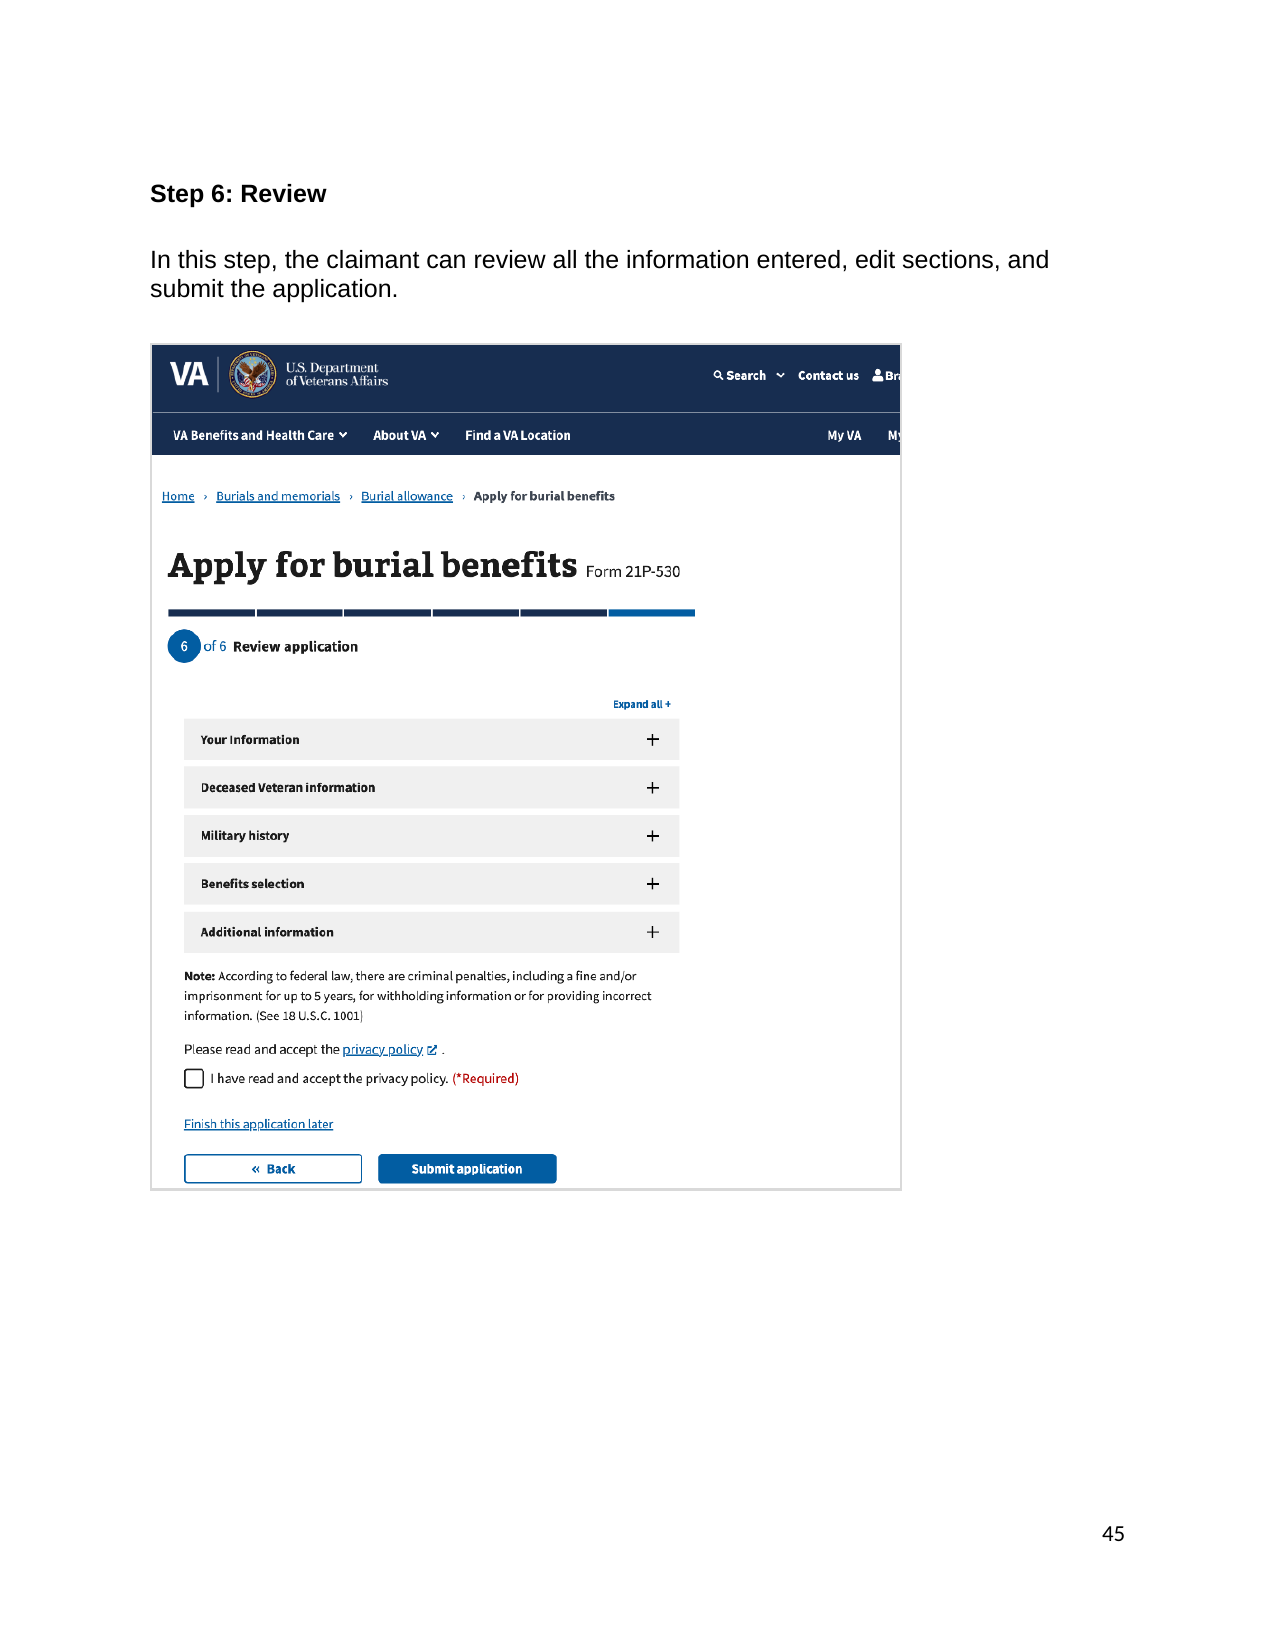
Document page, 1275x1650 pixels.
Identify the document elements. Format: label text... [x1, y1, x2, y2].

picture [152, 345, 900, 1188]
subtitle Step 6: Review [150, 179, 1125, 208]
text In this step, the claimant can review all the information entered, edit sections, and submit the application. [150, 245, 1125, 330]
